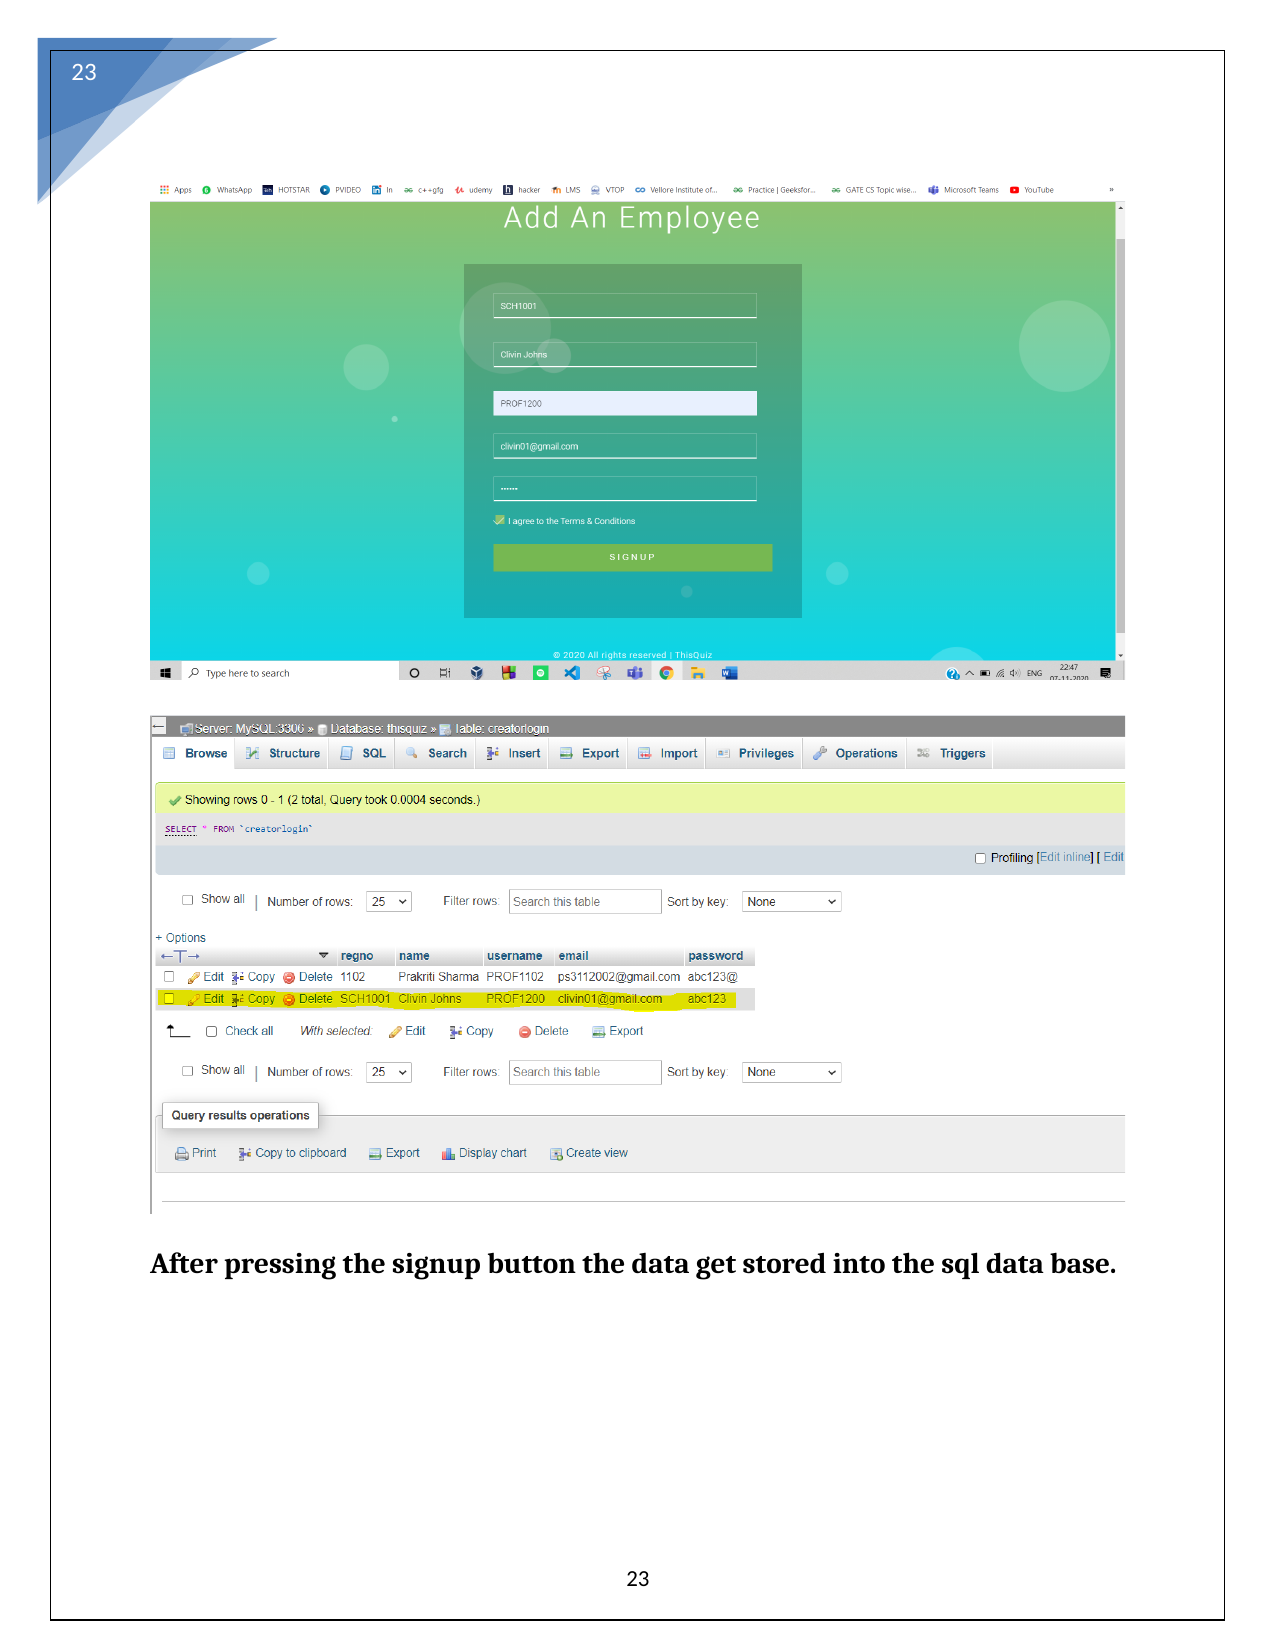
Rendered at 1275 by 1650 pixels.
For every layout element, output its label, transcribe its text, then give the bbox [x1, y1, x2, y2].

picture [150, 713, 1125, 1214]
title After pressing the signup button the data get stored into the sql data base. [150, 1247, 1125, 1281]
picture [37, 37, 279, 206]
picture [51, 51, 1125, 680]
